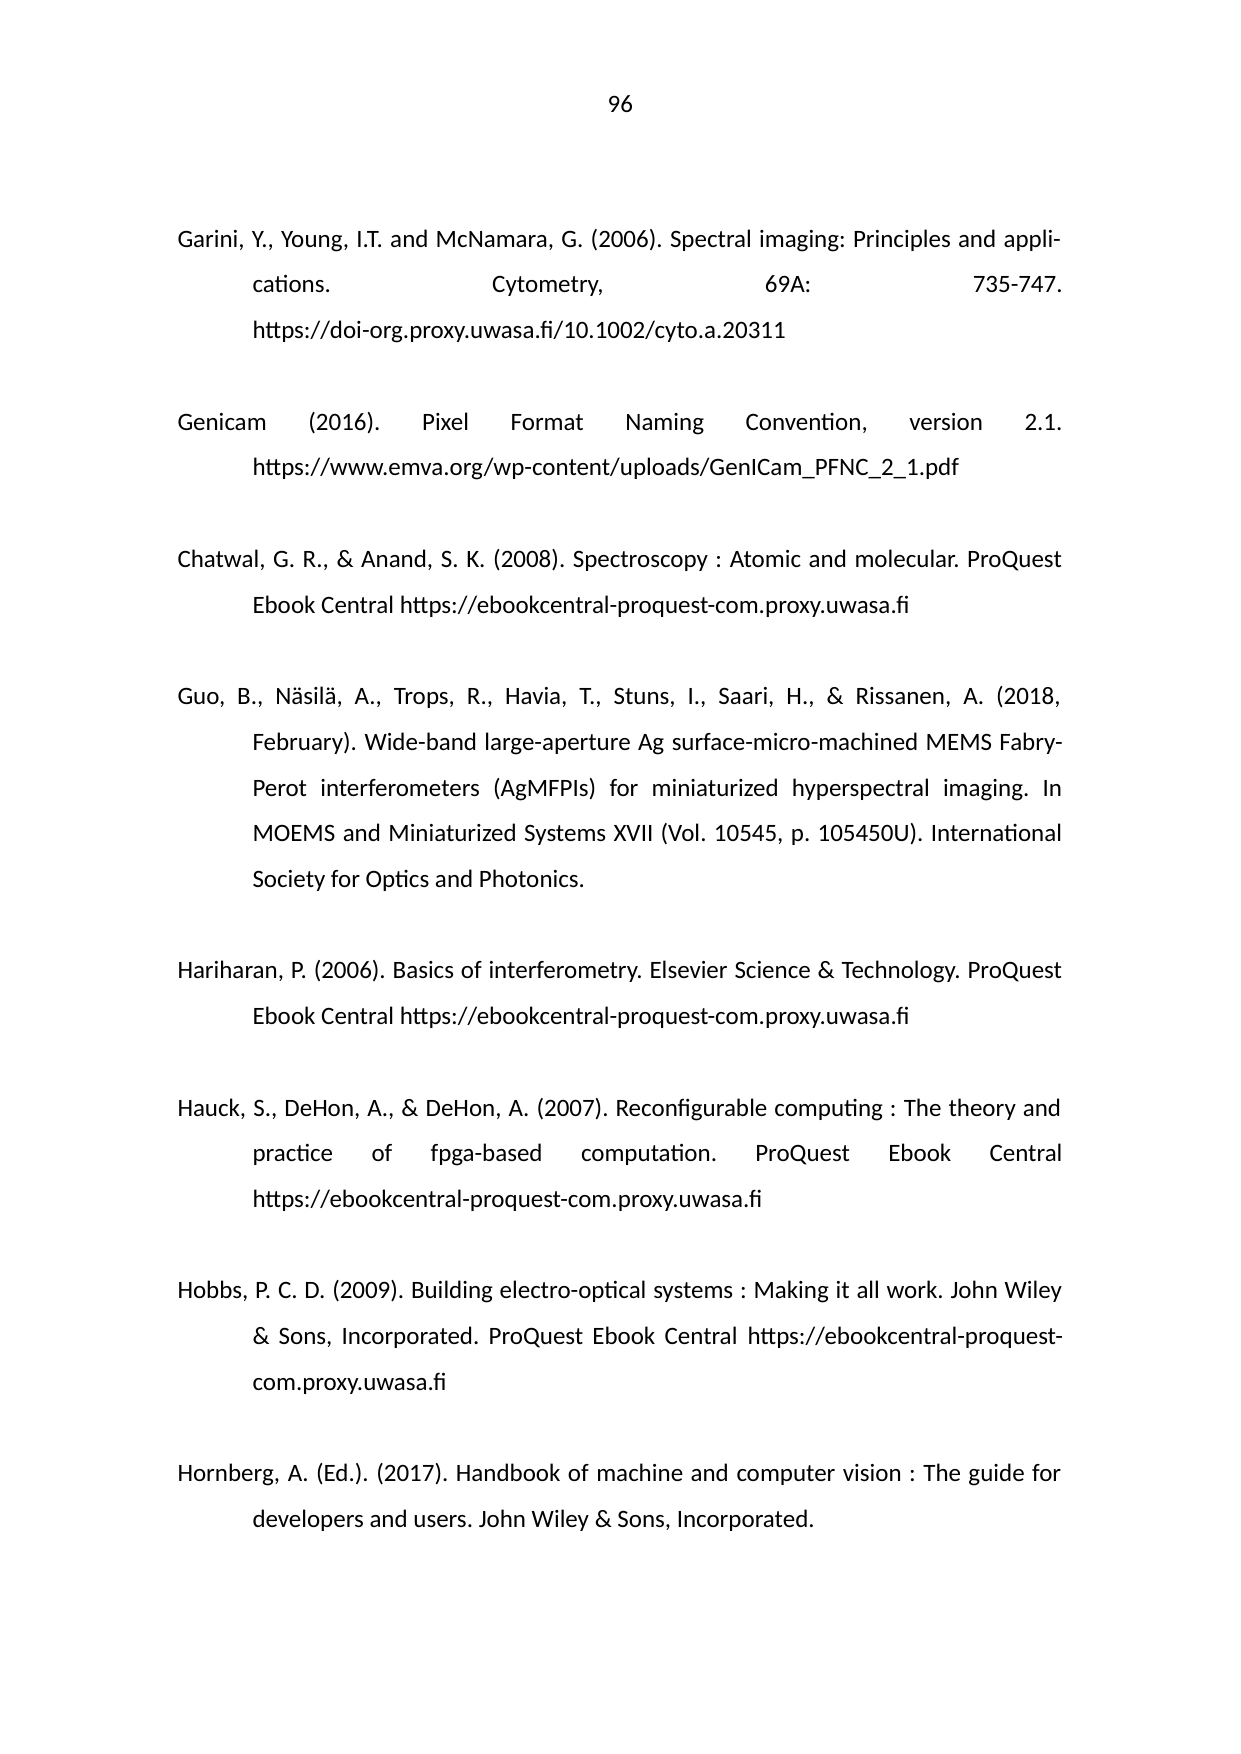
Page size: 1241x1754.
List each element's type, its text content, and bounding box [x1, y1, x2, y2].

text Garini, Y., Young, I.T. and McNamara, G. (2006). Spectral imaging: Principles and appli-cations. Cytometry, 69A: 735-747. https://doi-org.proxy.uwasa.fi/10.1002/cyto.a.20311 [177, 223, 1063, 345]
text Chatwal, G. R., & Anand, S. K. (2008). Spectroscopy : Atomic and molecular. ProQuest Ebook Central https://ebookcentral-proquest-com.proxy.uwasa.fi [177, 543, 1063, 619]
text Hauck, S., DeHon, A., & DeHon, A. (2007). Reconfigurable computing : The theory and practice of fpga-based computation. ProQuest Ebook Central https://ebookcentral-proquest-com.proxy.uwasa.fi [177, 1092, 1063, 1214]
text Hariharan, P. (2006). Basics of interferometry. Elsevier Science & Technology. ProQuest Ebook Central https://ebookcentral-proquest-com.proxy.uwasa.fi [177, 954, 1063, 1031]
text Hornberg, A. (Ed.). (2017). Handbook of machine and computer vision : The guide for developers and users. John Wiley & Sons, Incorporated. [177, 1458, 1063, 1534]
text Guo, B., Näsilä, A., Trops, R., Havia, T., Stuns, I., Saari, H., & Rissanen, A. (2018, February). Wide-band large-aperture Ag surface-micro-machined MEMS Fabry-Perot interferometers (AgMFPIs) for miniaturized hyperspectral imaging. In MOEMS and Miniaturized Systems XVII (Vol. 10545, p. 105450U). International Society for Optics and Photonics. [177, 680, 1063, 894]
text Hobbs, P. C. D. (2009). Building electro-optical systems : Making it all work. John Wiley & Sons, Incorporated. ProQuest Ebook Central https://ebookcentral-proquest-com.proxy.uwasa.fi [177, 1275, 1063, 1397]
text Genicam (2016). Pixel Format Naming Convention, version 2.1. https://www.emva.org/wp-content/uploads/GenICam_PFNC_2_1.pdf [177, 406, 1063, 482]
